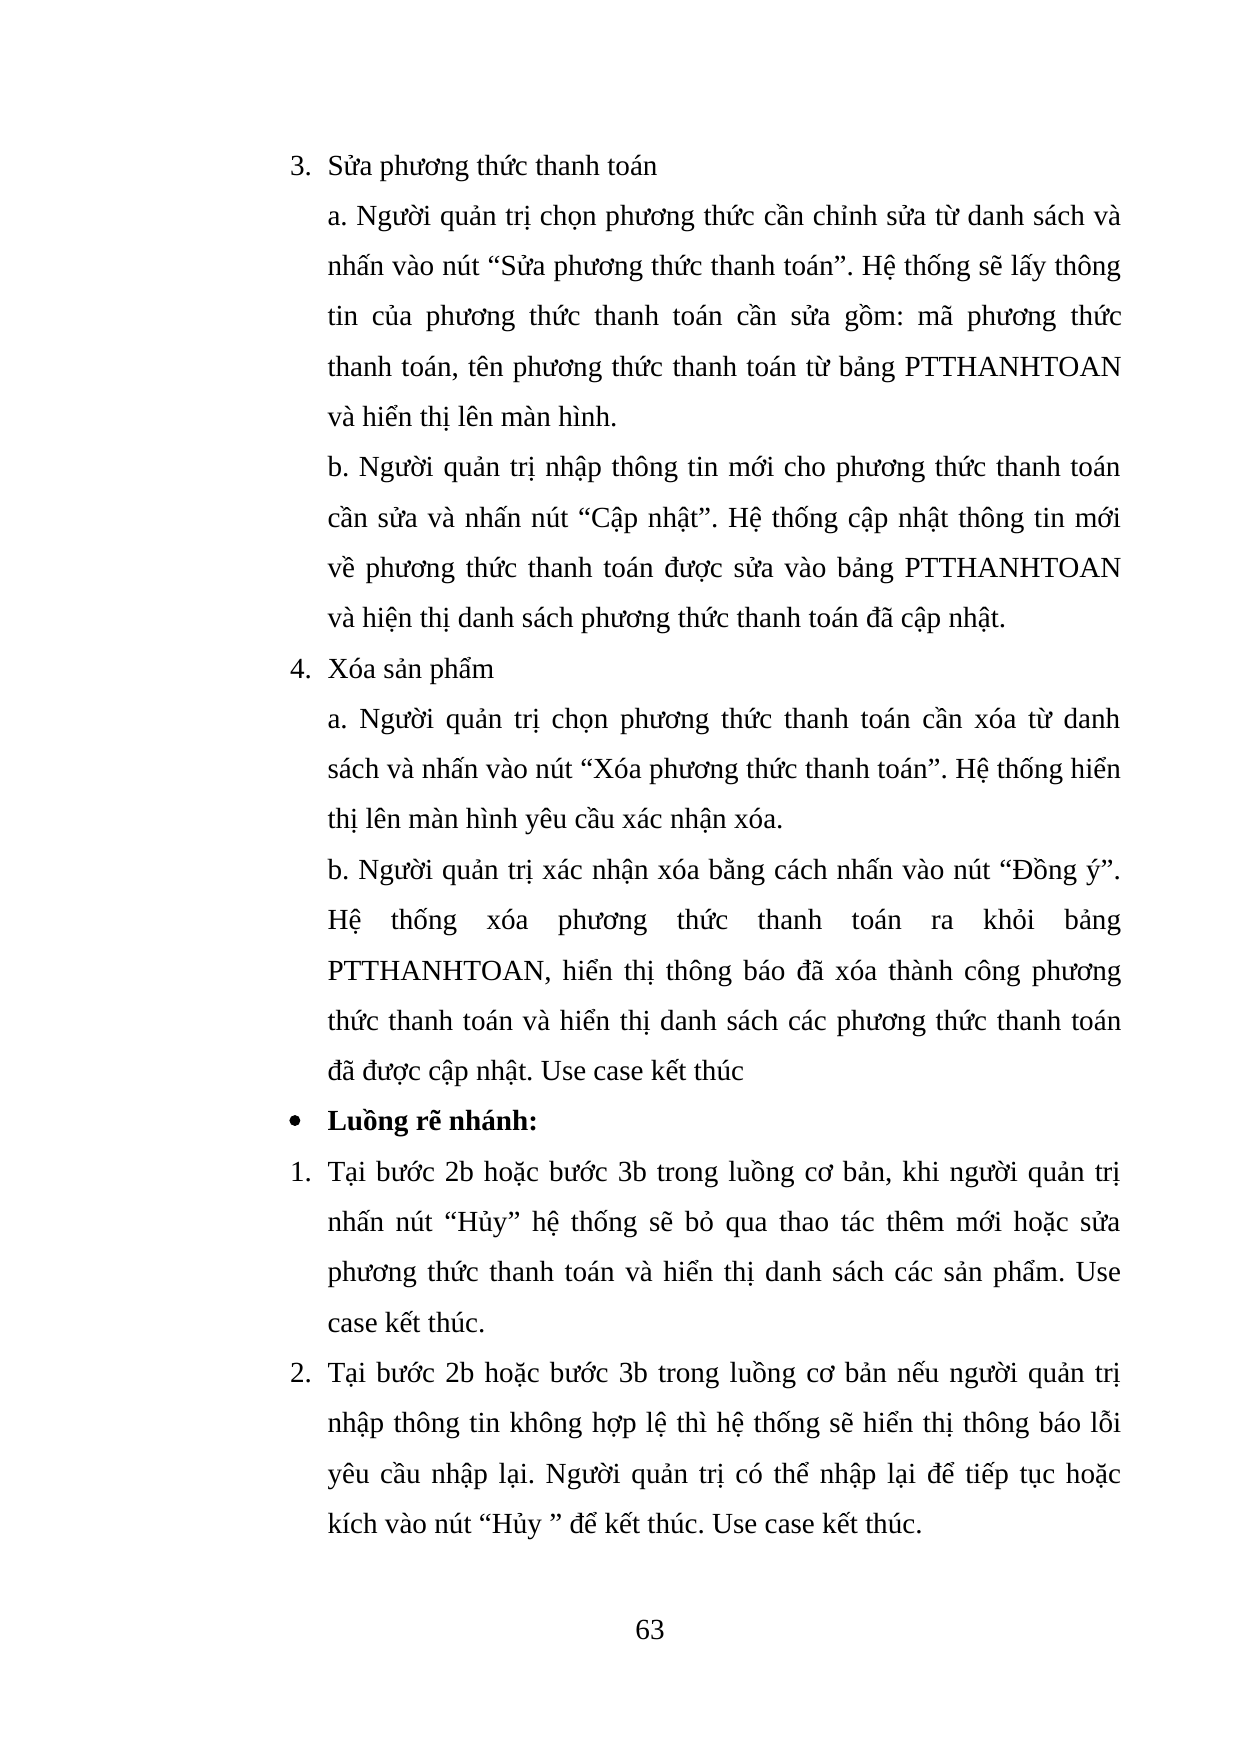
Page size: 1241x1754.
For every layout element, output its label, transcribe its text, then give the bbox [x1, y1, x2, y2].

list Luồng rẽ nhánh: [290, 1103, 1122, 1137]
text 3. Sửa phương thức thanh toán [290, 148, 1122, 181]
list a. Người quản trị chọn phương thức cần chỉnh sửa từ danh sách và nhấn vào nút “Sửa phương thức thanh toán”. Hệ thống sẽ lấy thông tin của phương thức thanh toán cần sửa gồm: mã phương thức thanh toán, tên phương thức thanh toán từ bảng PTTHANHTOAN và hiển thị lên màn hình. [327, 198, 1122, 433]
text b. Người quản trị xác nhận xóa bằng cách nhấn vào nút “Đồng ý”. Hệ thống xóa phương thức thanh toán ra khỏi bảng PTTHANHTOAN, hiển thị thông báo đã xóa thành công phương thức thanh toán và hiển thị danh sách các phương thức thanh toán đã được cập nhật. Use case kết thúc [327, 852, 1122, 1087]
list Tại bước 2b hoặc bước 3b trong luồng cơ bản, khi người quản trị nhấn nút “Hủy” hệ thống sẽ bỏ qua thao tác thêm mới hoặc sửa phương thức thanh toán và hiển thị danh sách các sản phẩm. Use case kết thúc. [290, 1154, 1122, 1338]
list Tại bước 2b hoặc bước 3b trong luồng cơ bản nếu người quản trị nhập thông tin không hợp lệ thì hệ thống sẽ hiển thị thông báo lỗi yêu cầu nhập lại. Người quản trị có thể nhập lại để tiếp tục hoặc kích vào nút “Hủy ” để kết thúc. Use case kết thúc. [290, 1355, 1122, 1540]
list b. Người quản trị nhập thông tin mới cho phương thức thanh toán cần sửa và nhấn nút “Cập nhật”. Hệ thống cập nhật thông tin mới về phương thức thanh toán được sửa vào bảng PTTHANHTOAN và hiện thị danh sách phương thức thanh toán đã cập nhật. [327, 449, 1122, 634]
text a. Người quản trị chọn phương thức thanh toán cần xóa từ danh sách và nhấn vào nút “Xóa phương thức thanh toán”. Hệ thống hiển thị lên màn hình yêu cầu xác nhận xóa. [327, 701, 1122, 835]
text 4. Xóa sản phẩm [290, 651, 1122, 684]
